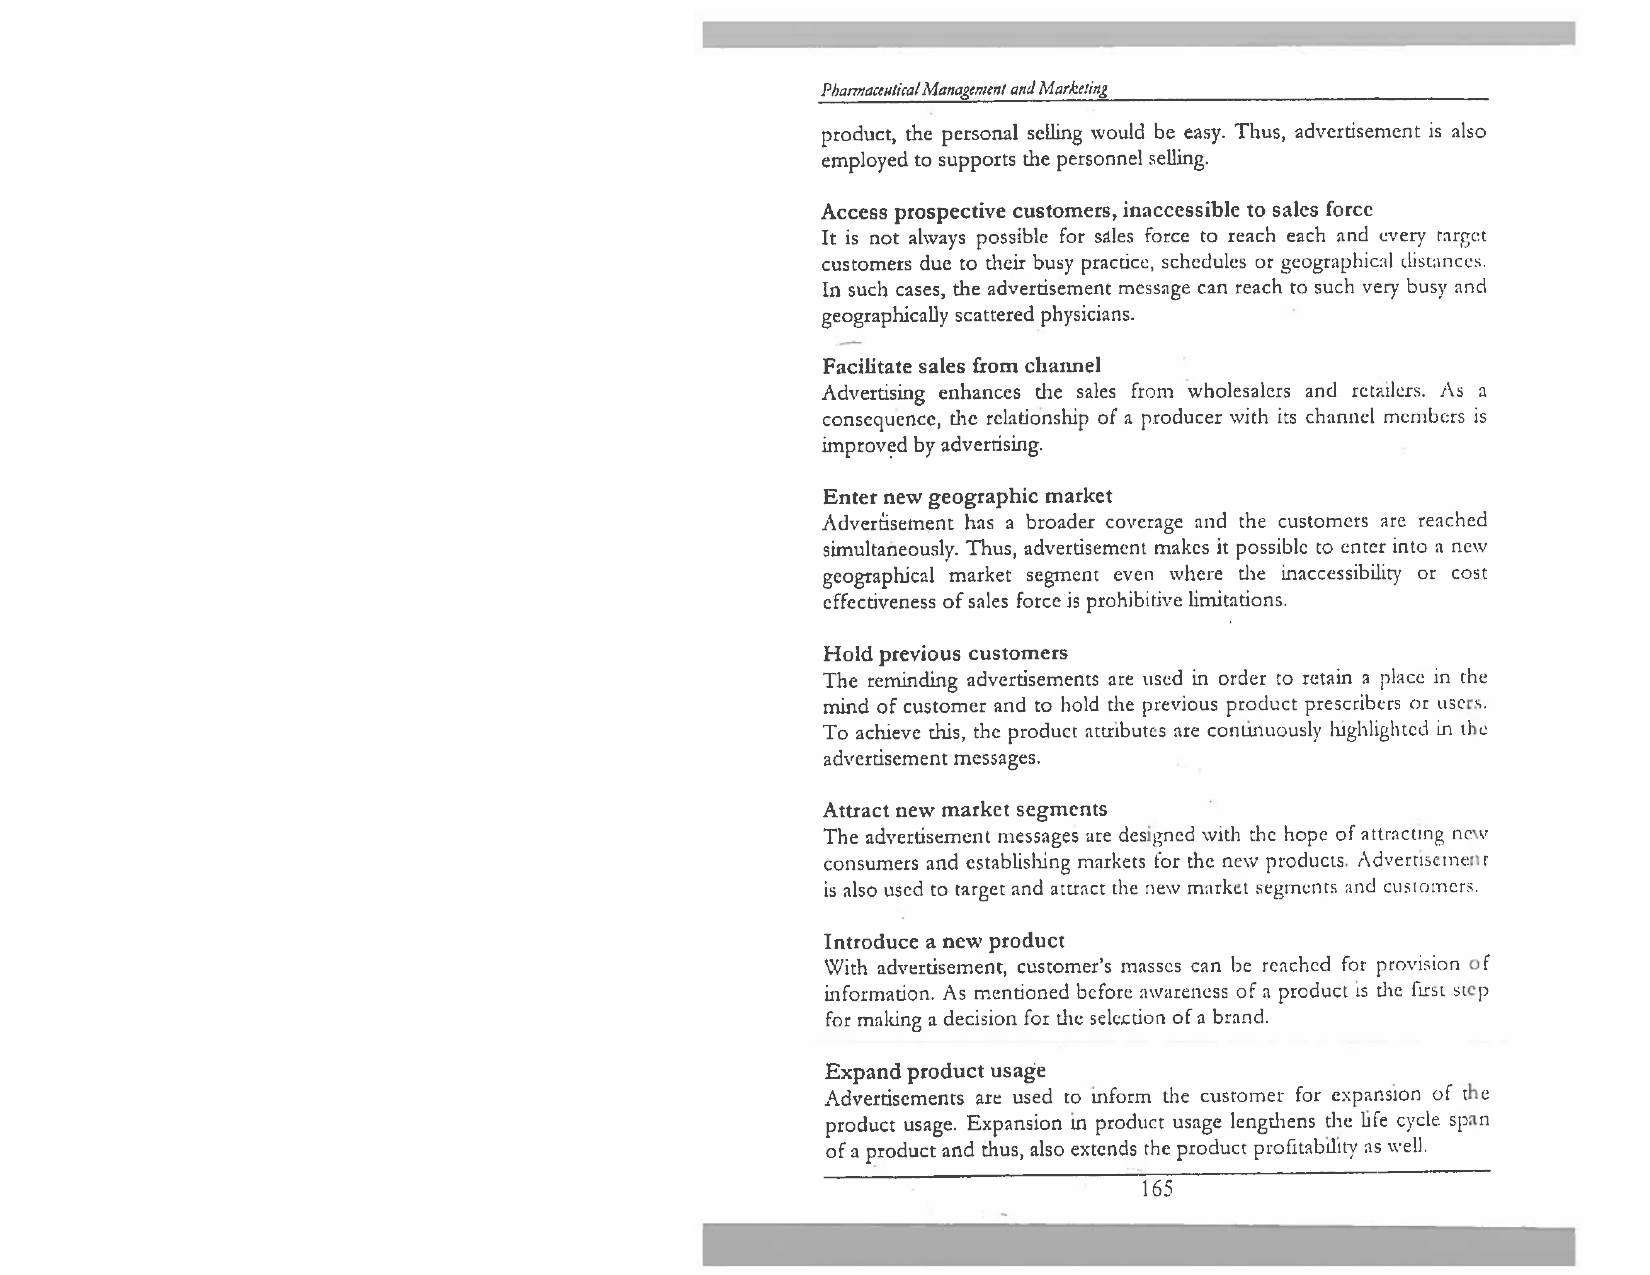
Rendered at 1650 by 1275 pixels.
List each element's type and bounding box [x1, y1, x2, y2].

picture [694, 0, 1590, 1275]
